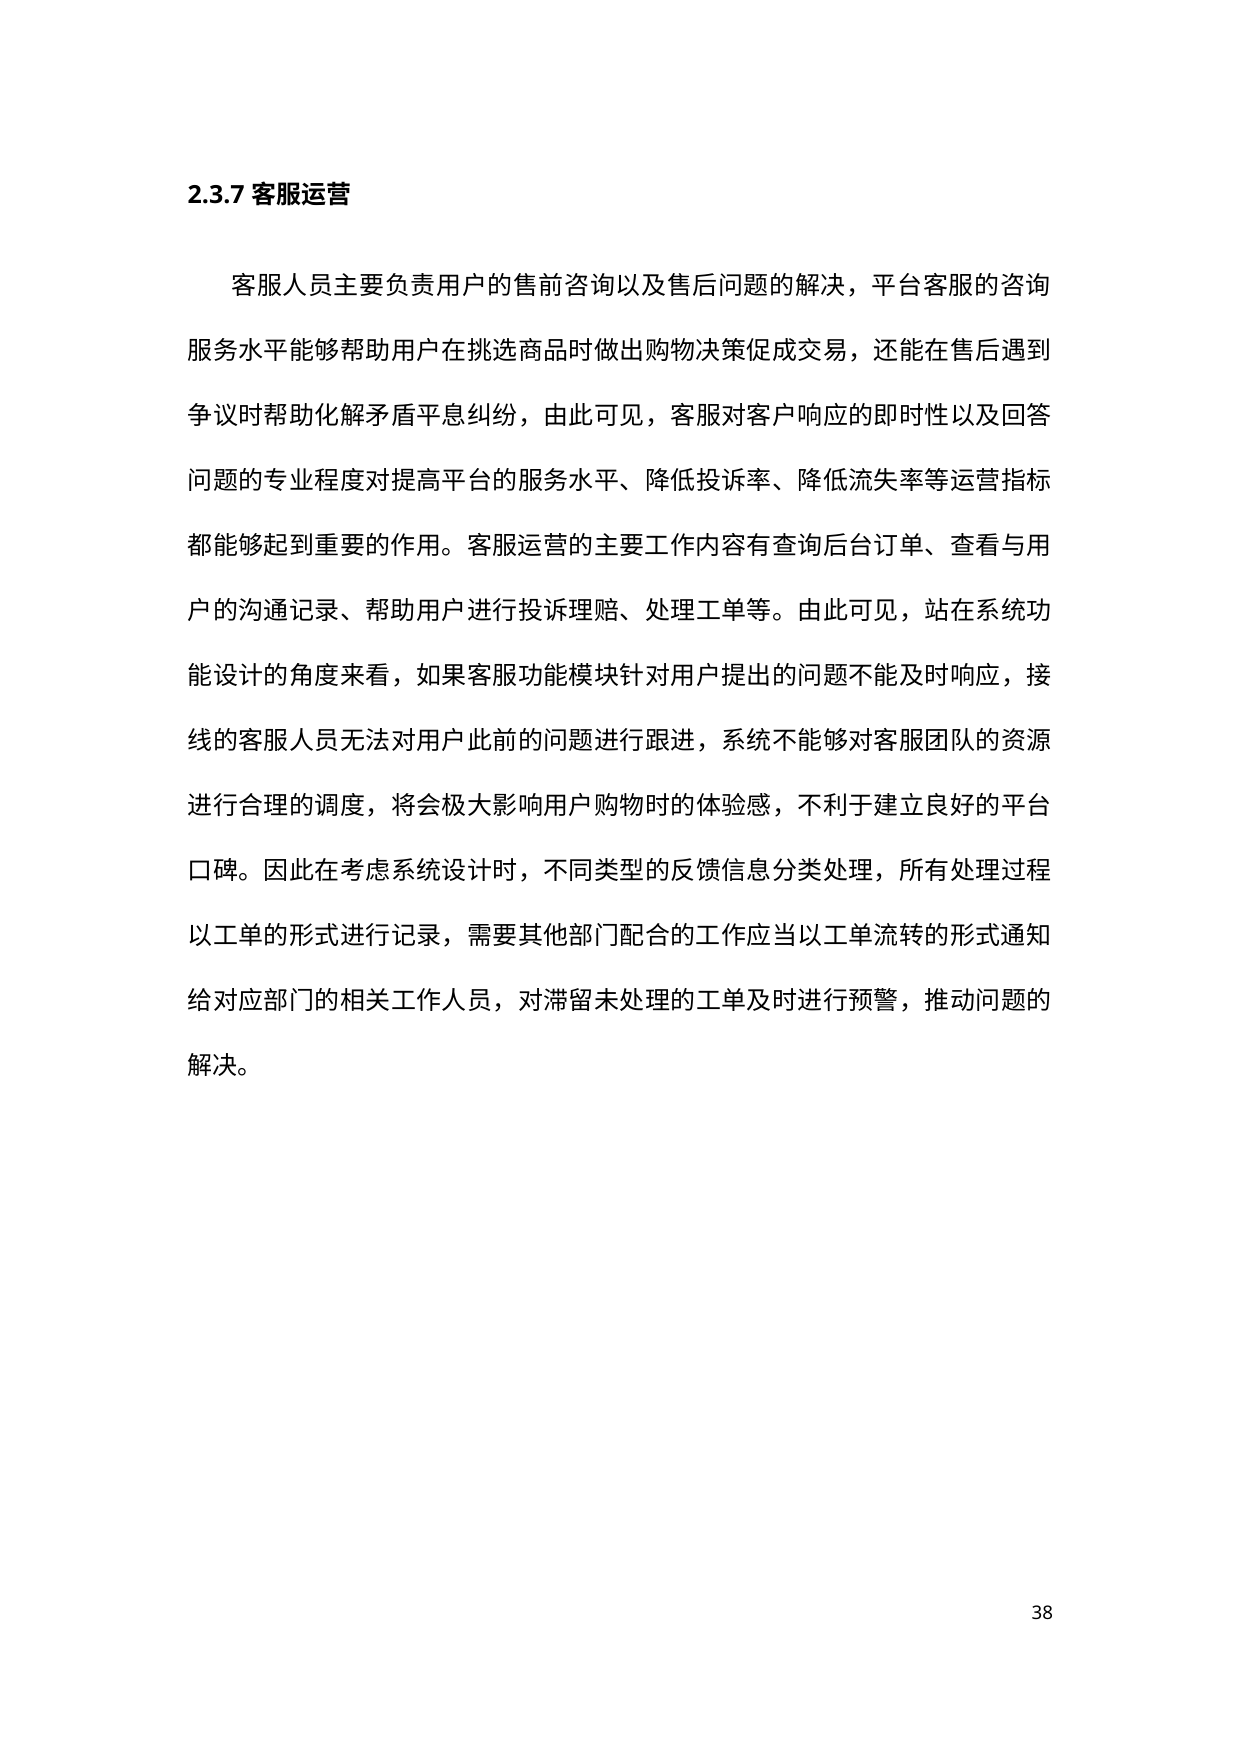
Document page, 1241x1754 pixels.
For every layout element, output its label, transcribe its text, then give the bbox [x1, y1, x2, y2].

subtitle 2.3.7 客服运营 [187, 160, 1053, 225]
text 客服人员主要负责用户的售前咨询以及售后问题的解决，平台客服的咨询服务水平能够帮助用户在挑选商品时做出购物决策促成交易，还能在售后遇到争议时帮助化解矛盾平息纠纷，由此可见，客服对客户响应的即时性以及回答问题的专业程度对提高平台的服务水平、降低投诉率、降低流失率等运营指标都能够起到重要的作用。客服运营的主要工作内容有查询后台订单、查看与用户的沟通记录、帮助用户进行投诉理赔、处理工单等。由此可见，站在系统功能设计的角度来看，如果客服功能模块针对用户提出的问题不能及时响应，接线的客服人员无法对用户此前的问题进行跟进，系统不能够对客服团队的资源进行合理的调度，将会极大影响用户购物时的体验感，不利于建立良好的平台口碑。因此在考虑系统设计时，不同类型的反馈信息分类处理，所有处理过程以工单的形式进行记录，需要其他部门配合的工作应当以工单流转的形式通知给对应部门的相关工作人员，对滞留未处理的工单及时进行预警，推动问题的解决。 [187, 251, 1053, 1096]
